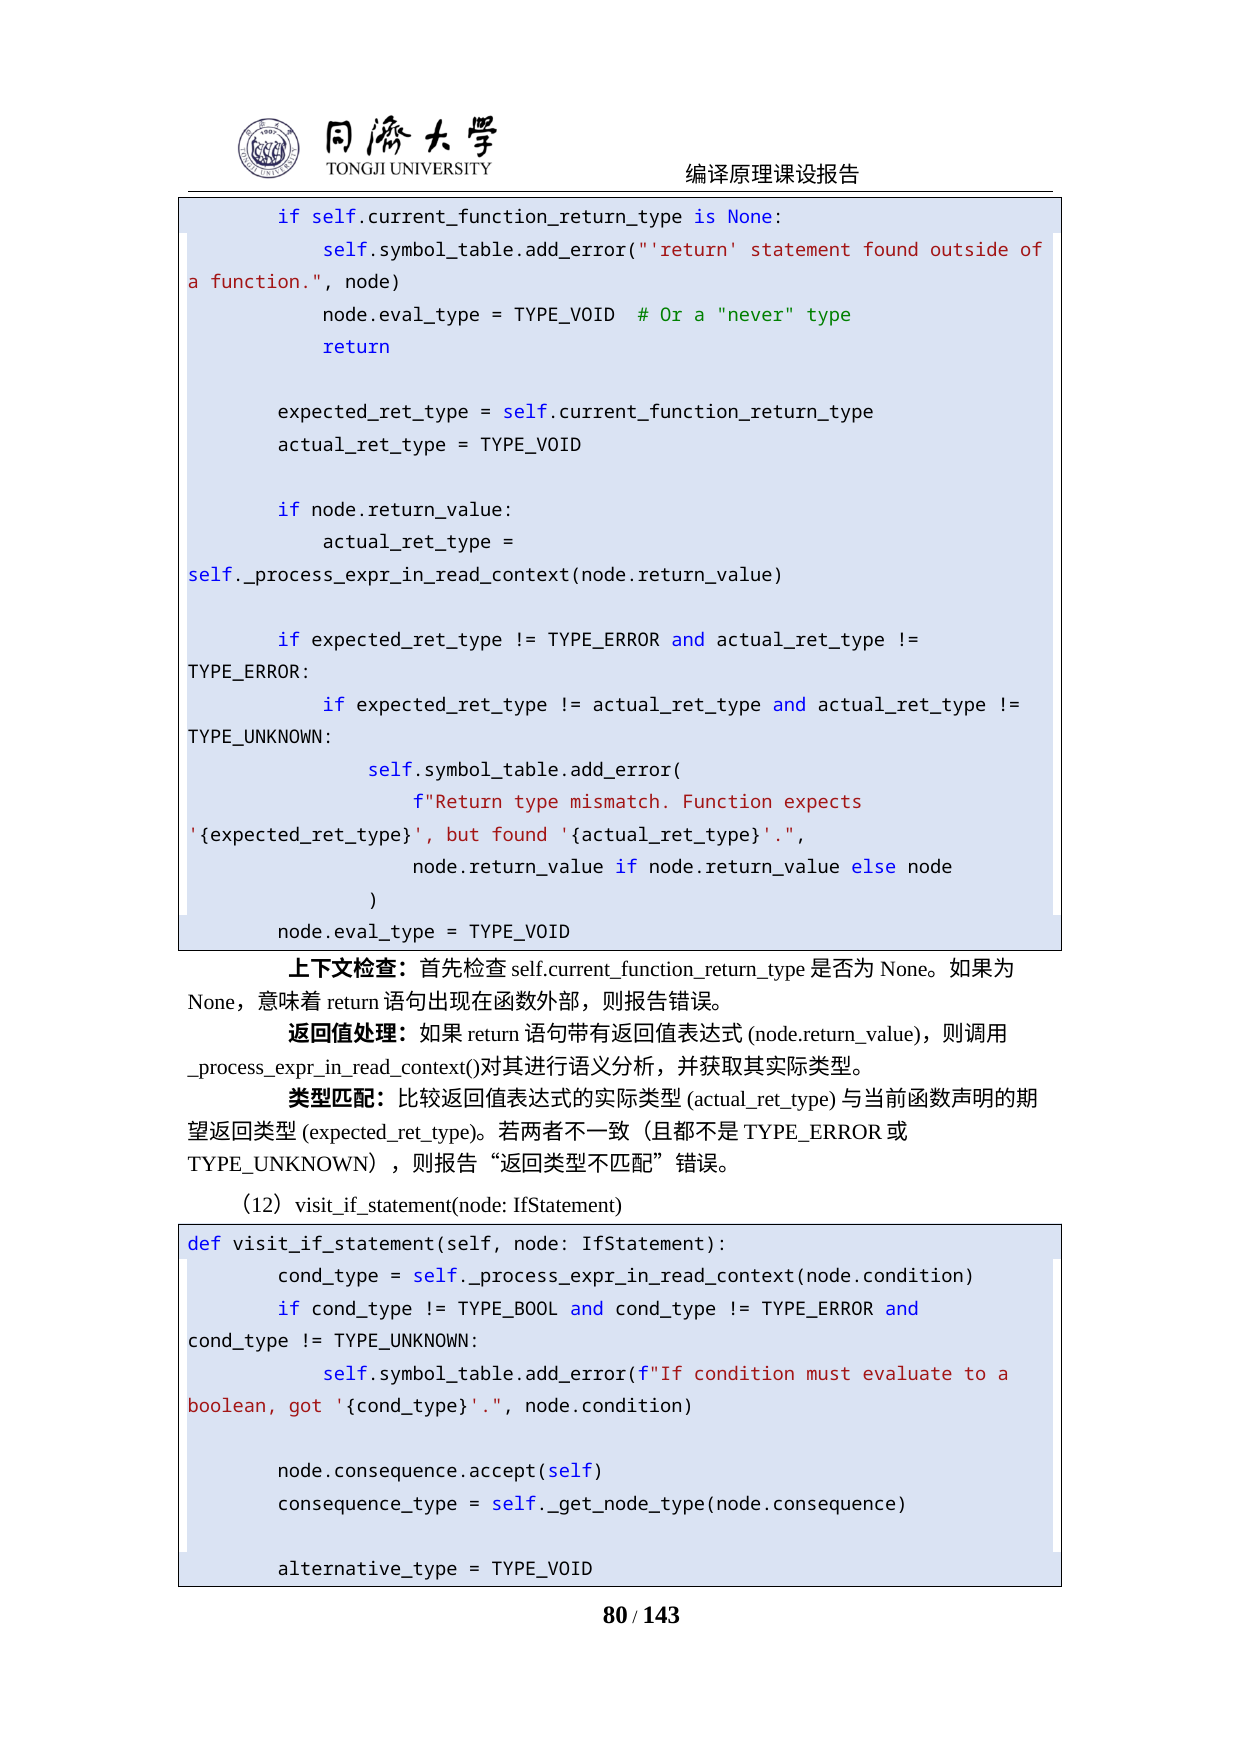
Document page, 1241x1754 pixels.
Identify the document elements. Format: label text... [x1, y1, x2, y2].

text def visit_if_statement(self, node: IfStatement): [179, 1225, 1061, 1259]
text node.return_value if node.return_value else node [187, 850, 1053, 883]
text f"Return type mismatch. Function expects '{expected_ret_type}', but found '{actual_ret_type}'.", [187, 785, 1053, 850]
text node.consequence.accept(self) [187, 1454, 1053, 1487]
text if self.current_function_return_type is None: [179, 198, 1061, 233]
text self.symbol_table.add_error( [187, 753, 1053, 785]
text expected_ret_type = self.current_function_return_type [187, 395, 1053, 428]
text 返回值处理：如果return语句带有返回值表达式 (node.return_value)，则调用_process_expr_in_read_context()对其进行语义分析，并获取其实际类型。 [187, 1016, 1053, 1081]
text consequence_type = self._get_node_type(node.consequence) [187, 1487, 1053, 1519]
text return [187, 330, 1053, 363]
text self.symbol_table.add_error("'return' statement found outside of a function.", node) [187, 233, 1053, 298]
text if expected_ret_type != actual_ret_type and actual_ret_type != TYPE_UNKNOWN: [187, 688, 1053, 753]
text node.eval_type = TYPE_VOID [179, 912, 1061, 950]
text if node.return_value: [187, 493, 1053, 525]
text node.eval_type = TYPE_VOID # Or a "never" type [187, 298, 1053, 330]
text ) [187, 883, 1053, 912]
text if expected_ret_type != TYPE_ERROR and actual_ret_type != TYPE_ERROR: [187, 623, 1053, 688]
subtitle visit_if_statement(node: IfStatement) [187, 1187, 1053, 1219]
text actual_ret_type = TYPE_VOID [187, 428, 1053, 460]
text if cond_type != TYPE_BOOL and cond_type != TYPE_ERROR and cond_type != TYPE_UNKNOWN: [187, 1292, 1053, 1357]
text alternative_type = TYPE_VOID [179, 1548, 1061, 1586]
text actual_ret_type = self._process_expr_in_read_context(node.return_value) [187, 525, 1053, 590]
text 上下文检查：首先检查self.current_function_return_type是否为None。如果为None，意味着return语句出现在函数外部，则报告错误。 [187, 951, 1053, 1016]
text self.symbol_table.add_error(f"If condition must evaluate to a boolean, got '{cond_type}'.", node.condition) [187, 1357, 1053, 1422]
text cond_type = self._process_expr_in_read_context(node.condition) [187, 1259, 1053, 1292]
picture [231, 110, 503, 183]
text 类型匹配：比较返回值表达式的实际类型 (actual_ret_type) 与当前函数声明的期望返回类型 (expected_ret_type)。若两者不一致（且都不是TYPE_ERROR或TYPE_UNKNOWN），则报告“返回类型不匹配”错误。 [187, 1081, 1053, 1178]
